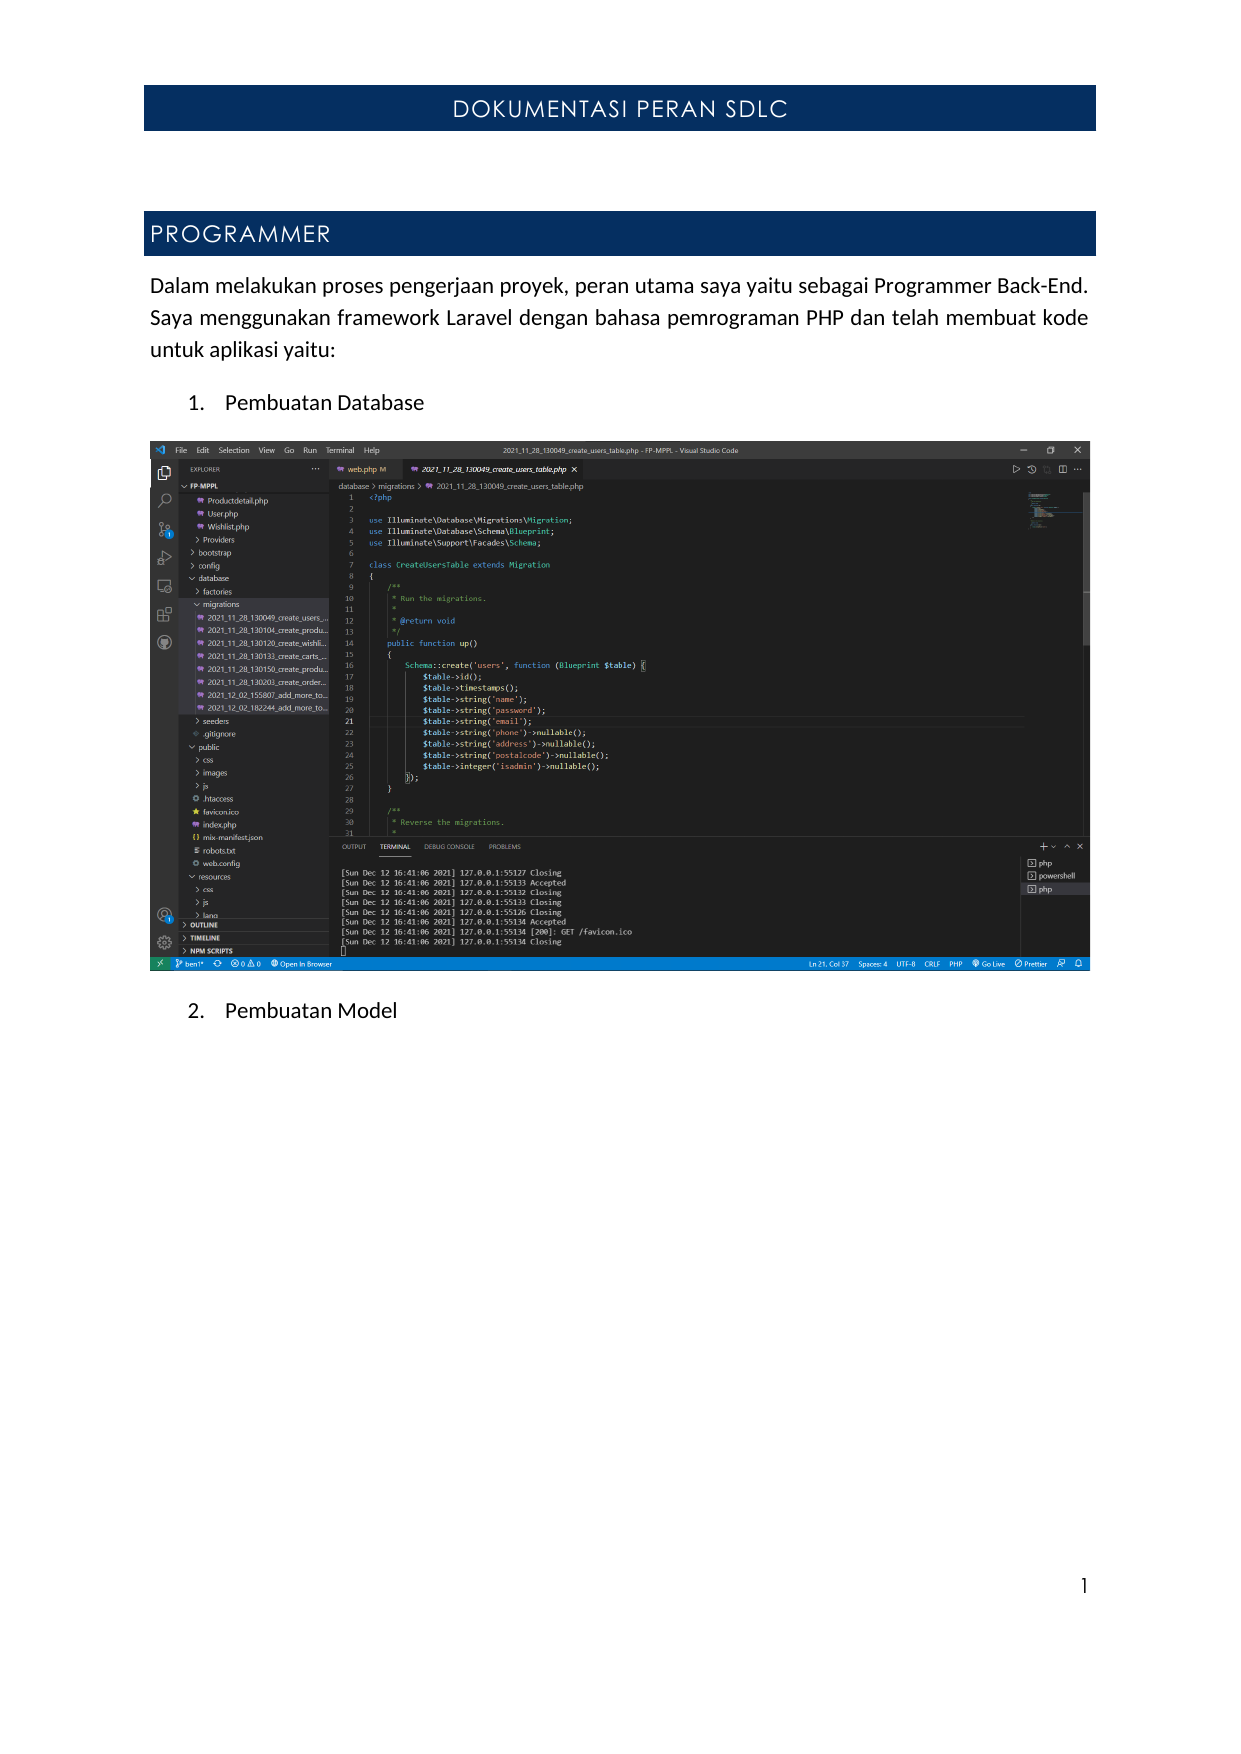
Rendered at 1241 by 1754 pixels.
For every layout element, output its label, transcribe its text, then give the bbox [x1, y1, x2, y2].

text Dalam melakukan proses pengerjaan proyek, peran utama saya yaitu sebagai Programmer Back-End. Saya menggunakan framework Laravel dengan bahasa pemrograman PHP dan telah membuat kode untuk aplikasi yaitu: [150, 271, 1090, 363]
list Pembuatan Model [187, 996, 1090, 1024]
list Pembuatan Database [187, 388, 1090, 416]
picture [150, 441, 1091, 971]
subtitle PROGRAMMER [150, 217, 1090, 249]
